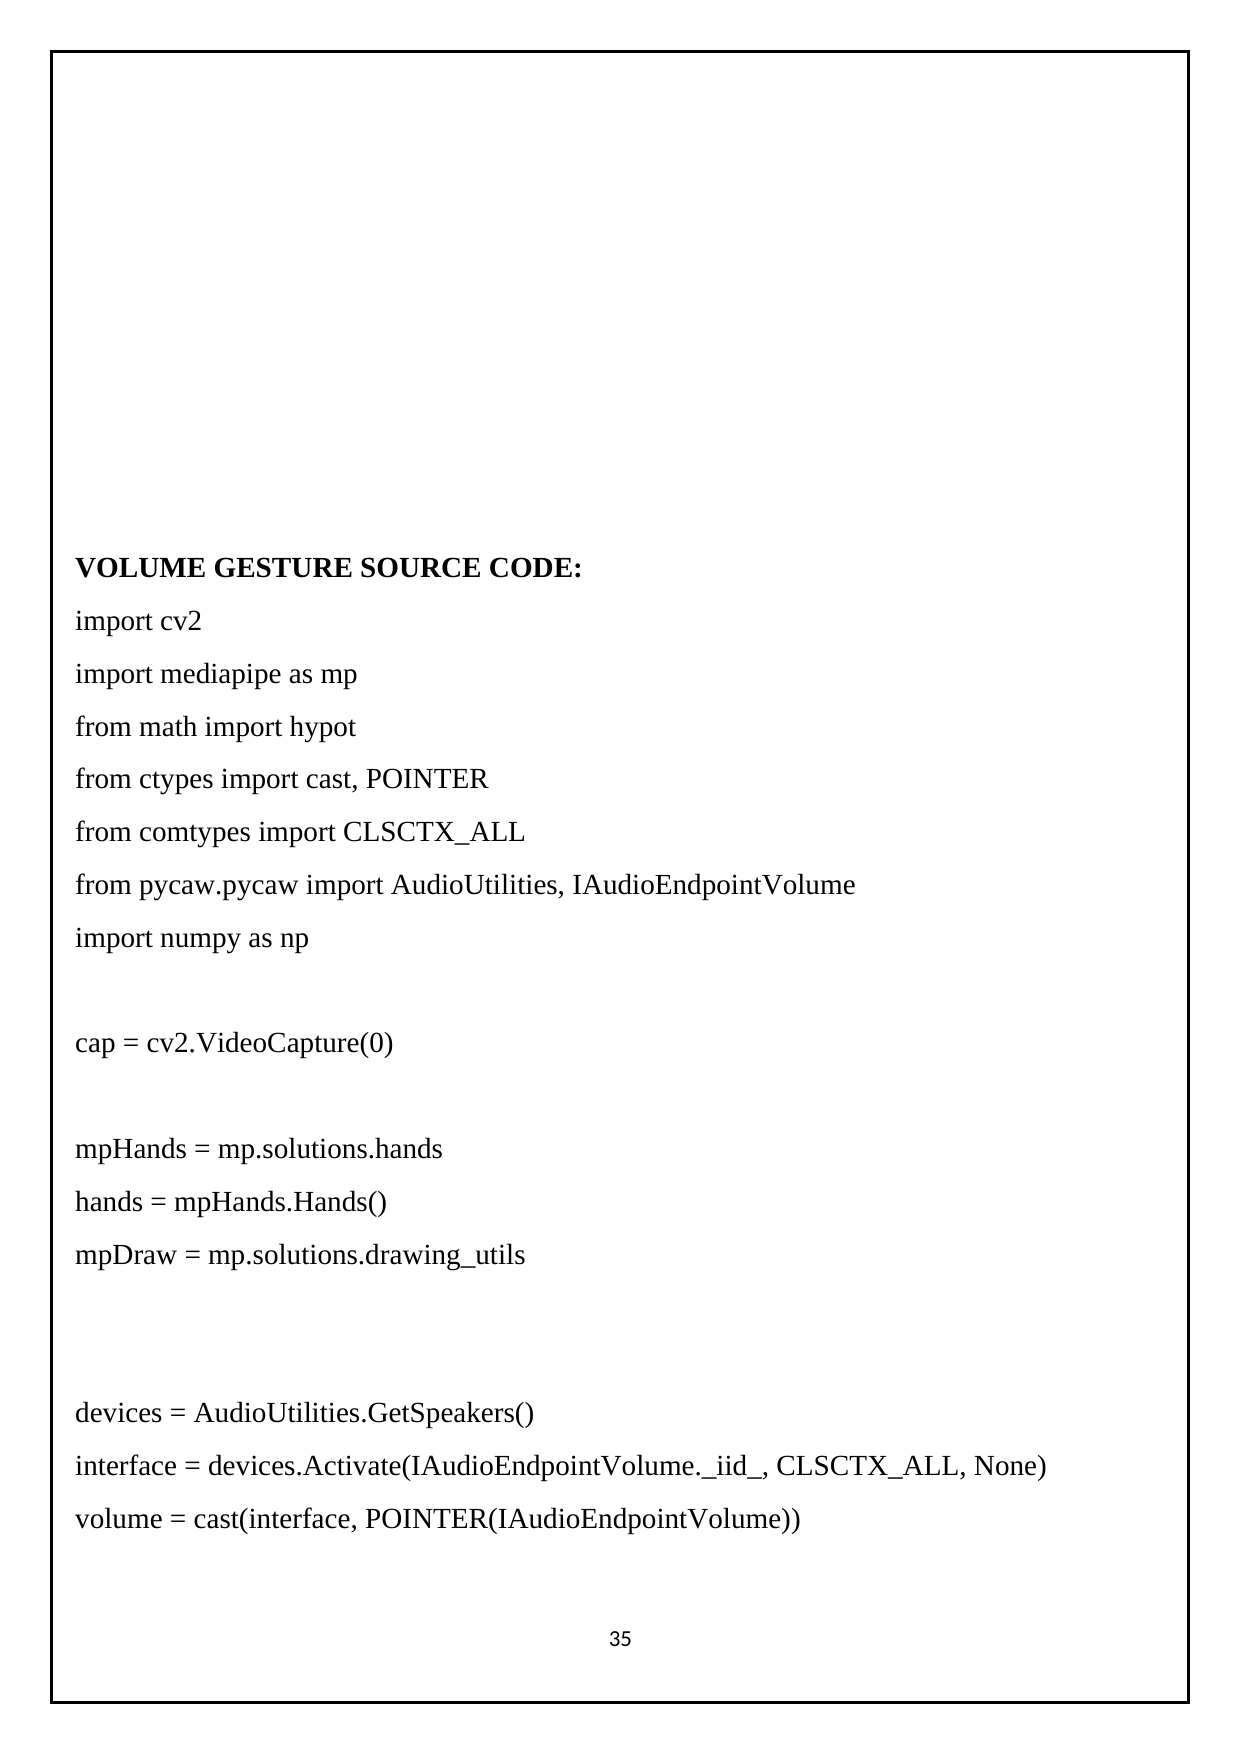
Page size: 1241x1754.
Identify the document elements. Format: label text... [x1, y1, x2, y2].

text from ctypes import cast, POINTER [75, 762, 1165, 795]
text hands = mpHands.Hands() [75, 1184, 1165, 1218]
text from pycaw.pycaw import AudioUtilities, IAudioEndpointVolume [75, 867, 1165, 901]
text VOLUME GESTURE SOURCE CODE: [75, 550, 1165, 584]
text interface = devices.Activate(IAudioEndpointVolume._iid_, CLSCTX_ALL, None) [75, 1448, 1165, 1482]
text from comtypes import CLSCTX_ALL [75, 814, 1165, 848]
text import mediapipe as mp [75, 656, 1165, 689]
text volume = cast(interface, POINTER(IAudioEndpointVolume)) [75, 1501, 1165, 1534]
text import cv2 [75, 603, 1165, 637]
text devices = AudioUtilities.GetSpeakers() [75, 1395, 1165, 1429]
text cap = cv2.VideoCapture(0) [75, 1026, 1165, 1059]
text import numpy as np [75, 920, 1165, 953]
text mpHands = mp.solutions.hands [75, 1131, 1165, 1165]
text from math import hypot [75, 709, 1165, 742]
text mpDraw = mp.solutions.drawing_utils [75, 1237, 1165, 1270]
